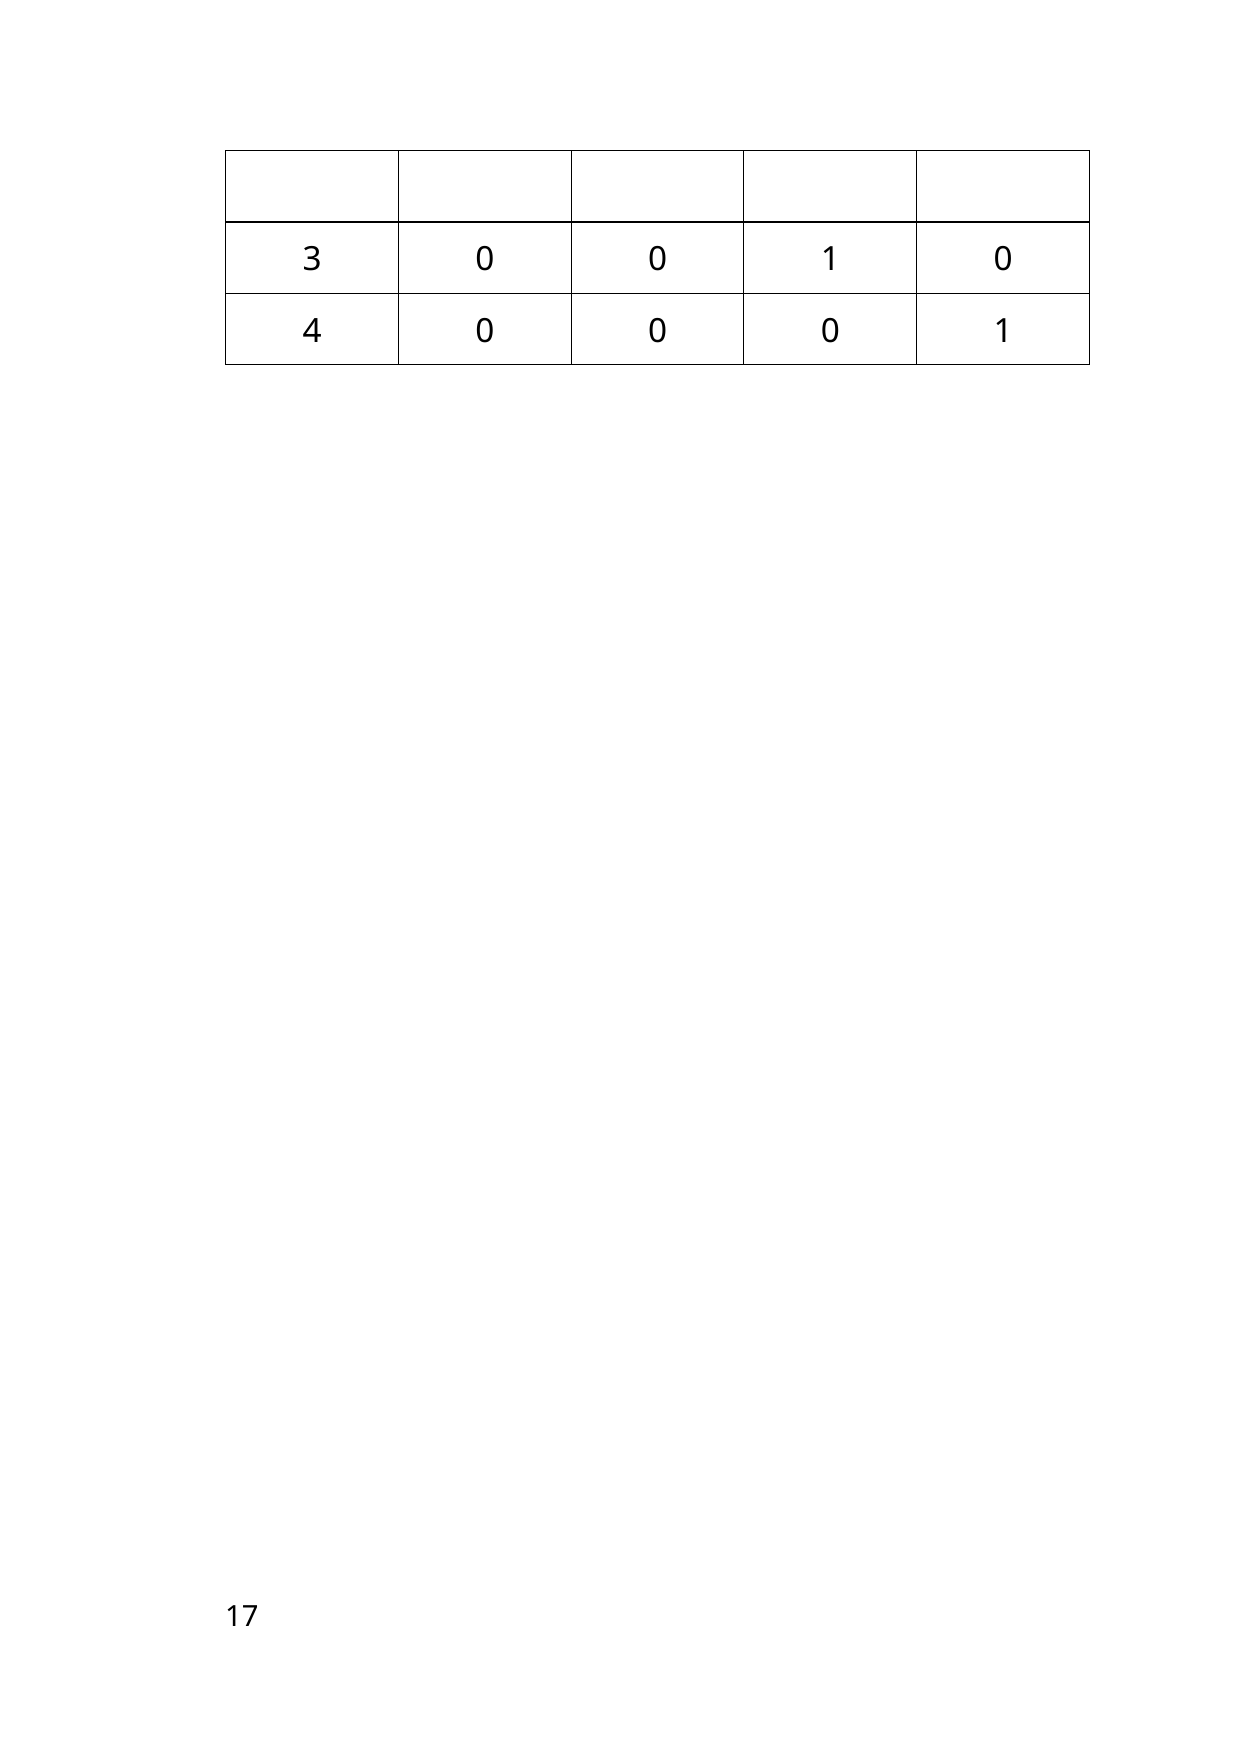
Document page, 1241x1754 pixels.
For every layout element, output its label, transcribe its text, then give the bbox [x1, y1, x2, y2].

table_cell 0 [744, 151, 916, 221]
table_cell 0 [744, 294, 916, 364]
table_cell 1 [917, 294, 1089, 364]
table_cell 0 [917, 151, 1089, 221]
table_cell 0 [399, 151, 571, 221]
table_cell 1 [572, 151, 743, 221]
table_cell 0 [572, 223, 743, 293]
table_cell 2 [226, 151, 398, 221]
table_cell 0 [572, 294, 743, 364]
table_cell 0 [399, 294, 571, 364]
table_cell 4 [226, 294, 398, 364]
table_cell 1 [744, 223, 916, 293]
table_cell 3 [226, 223, 398, 293]
table_cell 0 [917, 223, 1089, 293]
table_cell 0 [399, 223, 571, 293]
